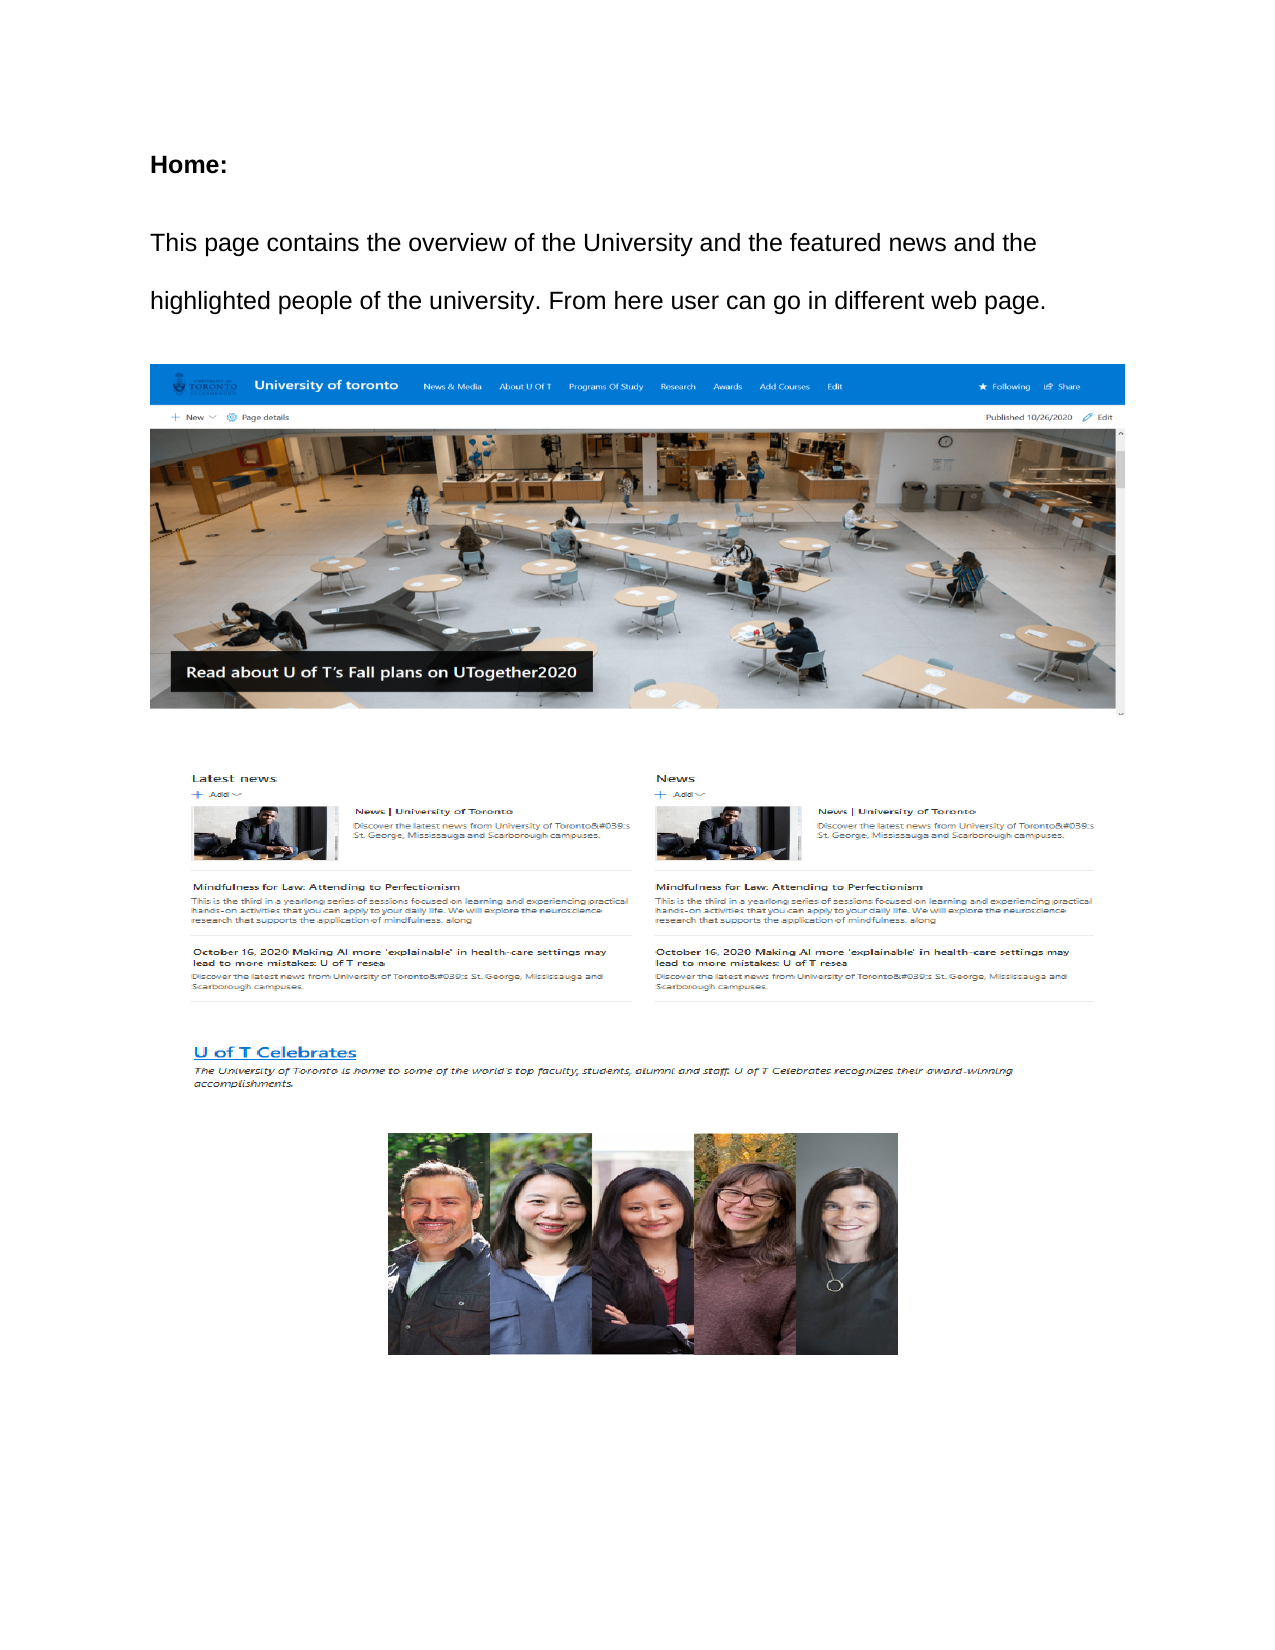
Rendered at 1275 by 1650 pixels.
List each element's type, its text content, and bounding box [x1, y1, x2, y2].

text This page contains the overview of the University and the featured news and the highlighted people of the university. From here user can go in different web page. [150, 228, 1125, 314]
picture [150, 364, 1125, 715]
picture [150, 763, 1126, 1371]
text Home: [150, 150, 1125, 179]
